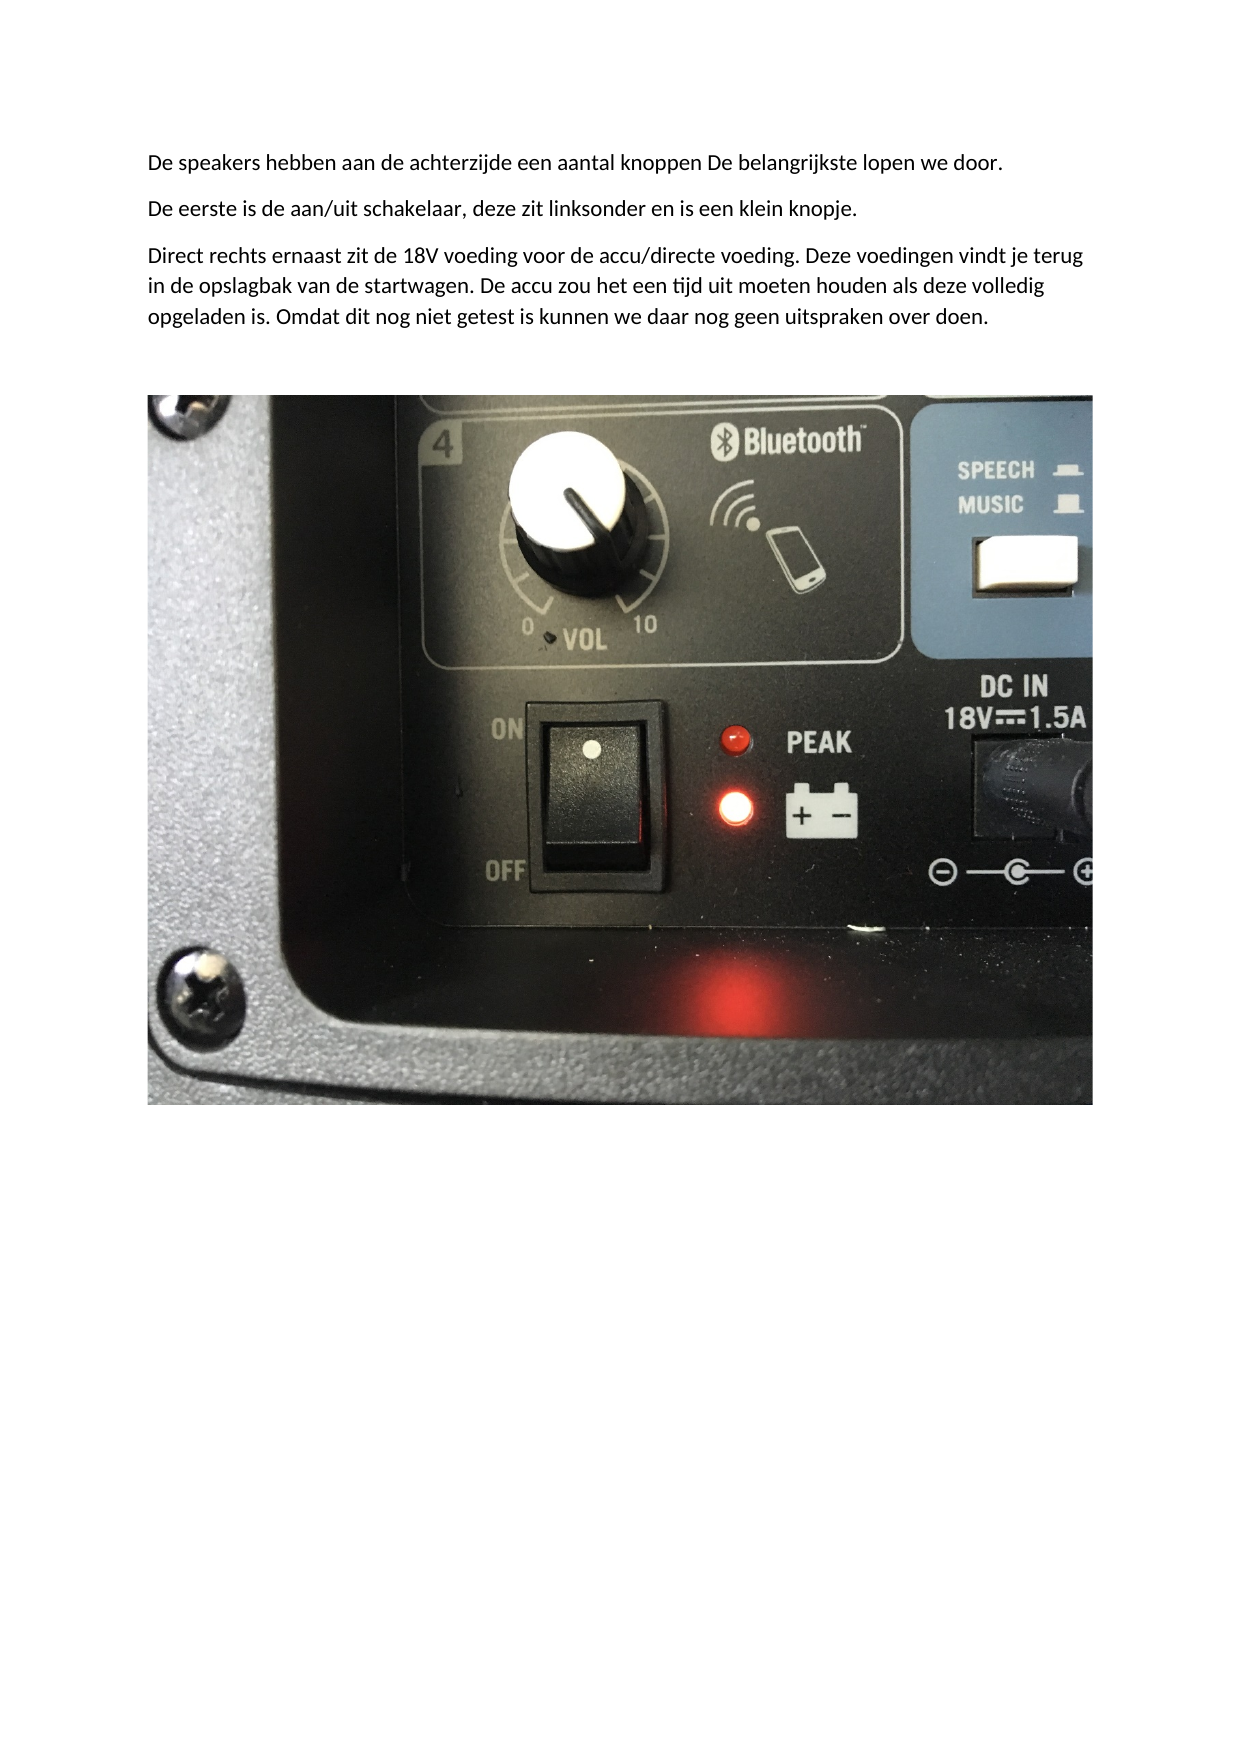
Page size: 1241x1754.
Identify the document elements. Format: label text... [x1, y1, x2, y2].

picture [147, 395, 1093, 1105]
text Direct rechts ernaast zit de 18V voeding voor de accu/directe voeding. Deze voedingen vindt je terug in de opslagbak van de startwagen. De accu zou het een tijd uit moeten houden als deze volledig opgeladen is. Omdat dit nog niet getest is kunnen we daar nog geen uitspraken over doen. [148, 241, 1093, 330]
text De speakers hebben aan de achterzijde een aantal knoppen De belangrijkste lopen we door. [148, 148, 1093, 176]
text De eerste is de aan/uit schakelaar, deze zit linksonder en is een klein knopje. [148, 194, 1093, 222]
